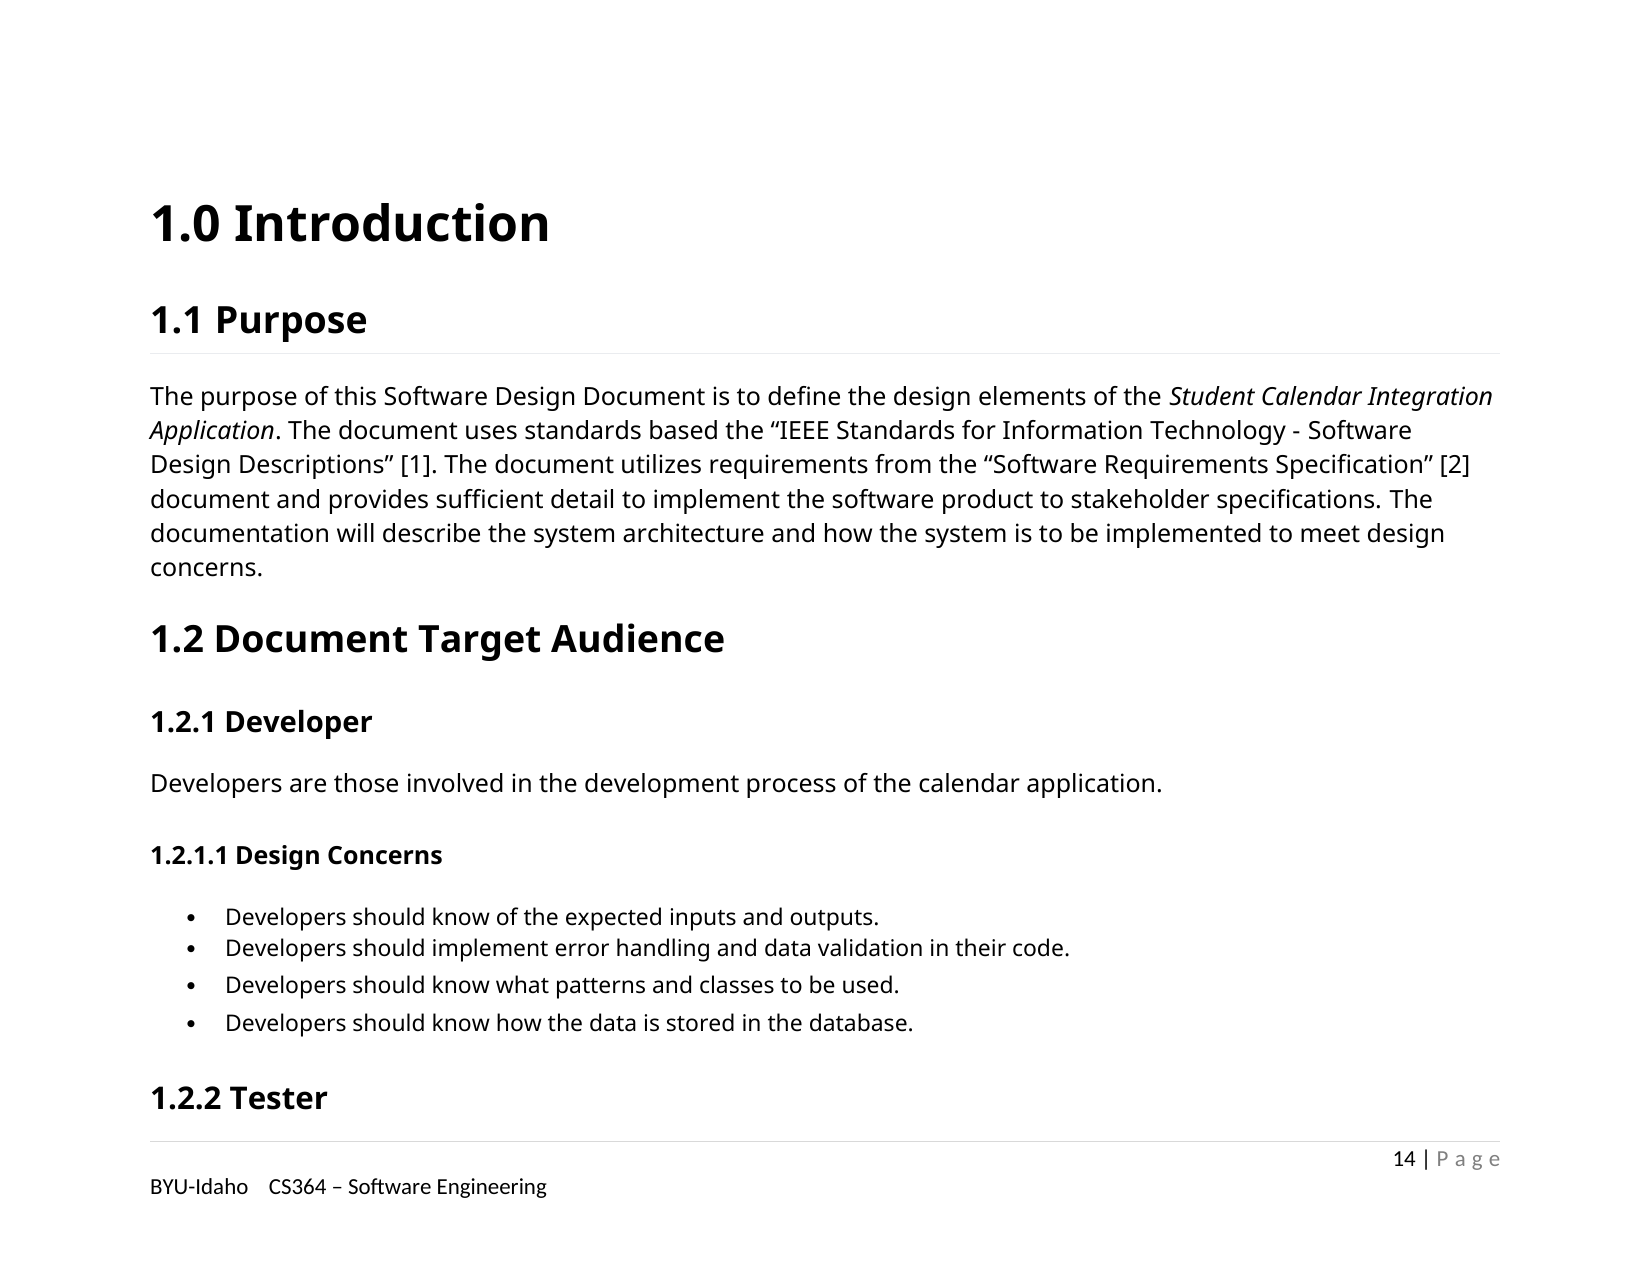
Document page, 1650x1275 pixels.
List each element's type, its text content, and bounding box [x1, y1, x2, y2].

list Developers should implement error handling and data validation in their code. [187, 932, 1500, 963]
subtitle 1.2.1.1 Design Concerns [150, 837, 1500, 871]
text The purpose of this Software Design Document is to define the design elements of the Student Calendar Integration Application. The document uses standards based the “IEEE Standards for Information Technology - Software Design Descriptions” [1]. The document utilizes requirements from the “Software Requirements Specification” [2] document and provides sufficient detail to implement the software product to stakeholder specifications. The documentation will describe the system architecture and how the system is to be implemented to meet design concerns. [150, 379, 1500, 583]
subtitle 1.2.2 Tester [150, 1076, 1500, 1118]
list Developers should know what patterns and classes to be used. [187, 969, 1500, 1001]
text Developers are those involved in the development process of the calendar application. [150, 766, 1500, 800]
subtitle 1.2.1 Developer [150, 701, 1500, 741]
subtitle 1.0 Introduction [150, 187, 1500, 256]
subtitle Purpose [150, 293, 1500, 353]
list Developers should know how the data is stored in the database. [187, 1007, 1500, 1038]
list Developers should know of the expected inputs and outputs. [187, 901, 1500, 932]
subtitle 1.2 Document Target Audience [150, 613, 1500, 664]
